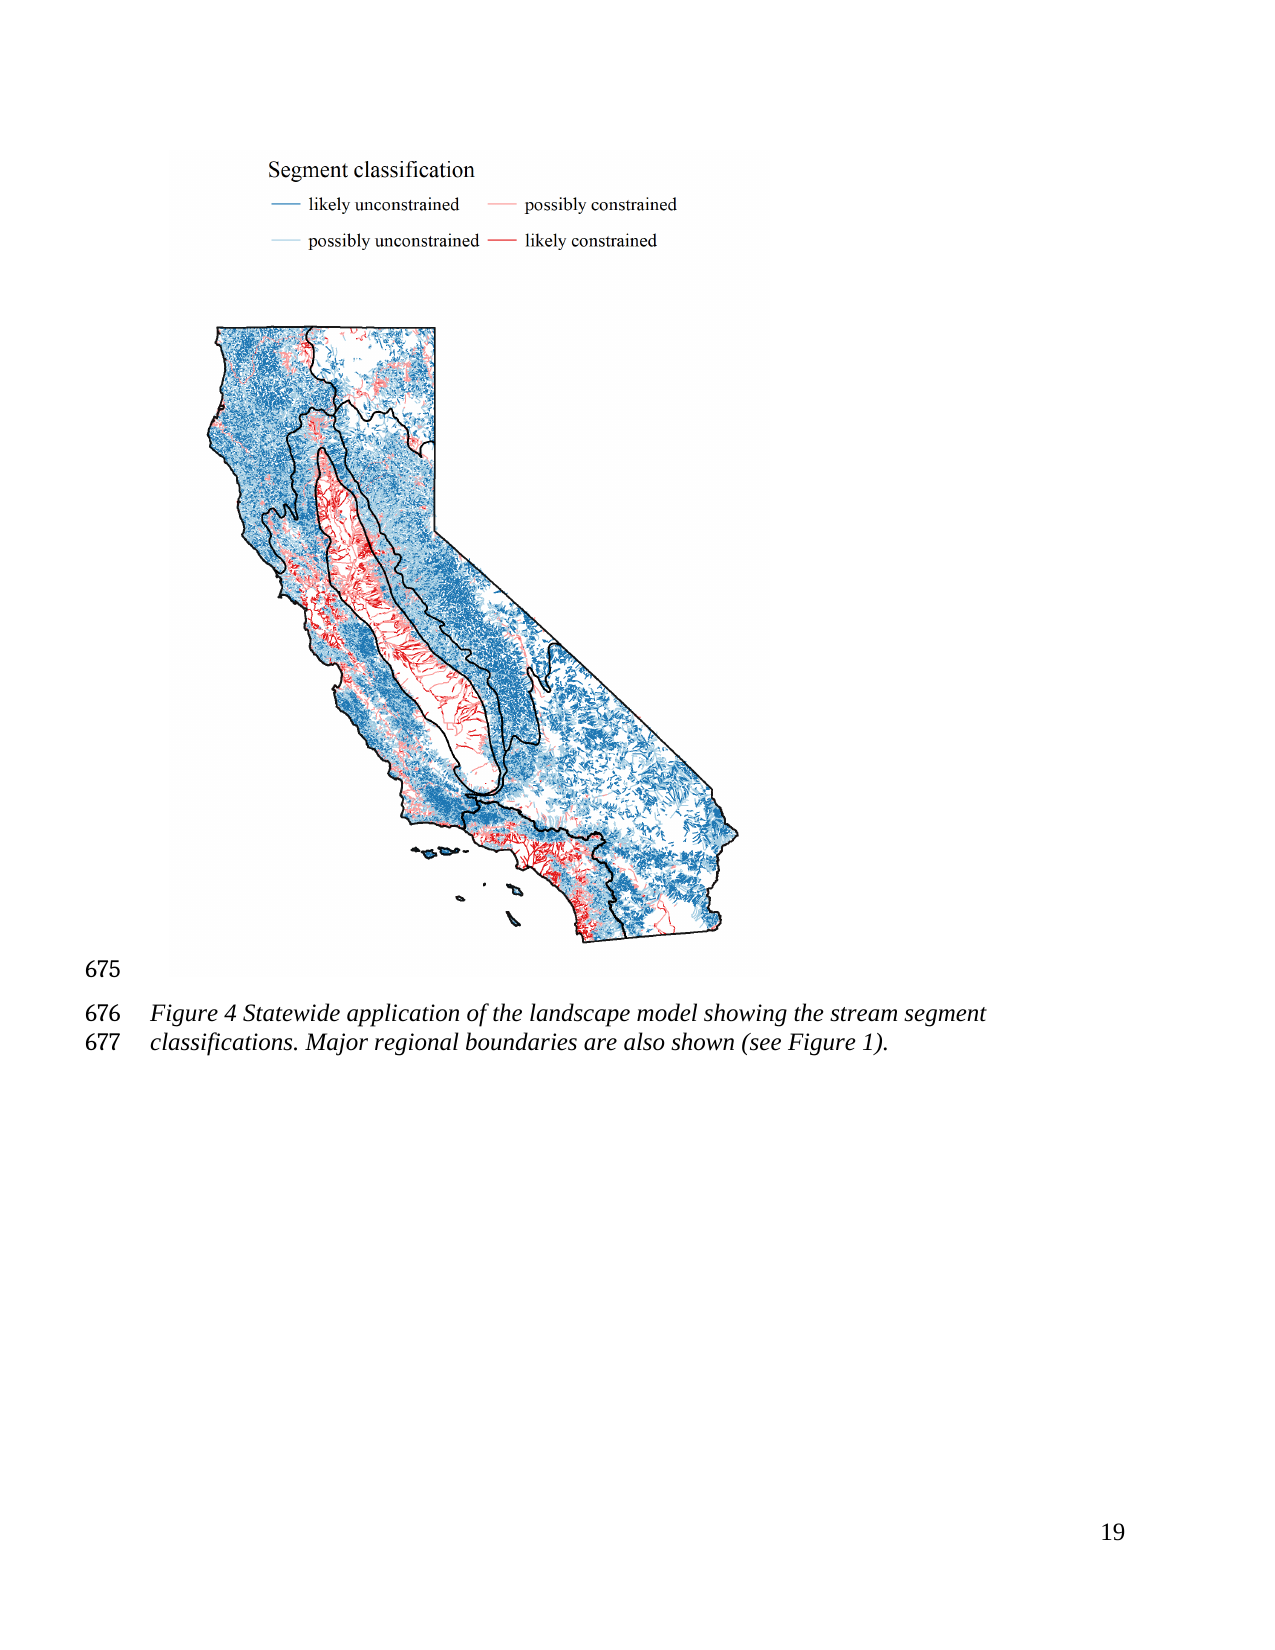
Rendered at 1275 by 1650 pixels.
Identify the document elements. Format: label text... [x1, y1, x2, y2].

picture [168, 150, 771, 977]
text Figure 4 Statewide application of the landscape model showing the stream segment classifications. Major regional boundaries are also shown (see Figure 1). [150, 998, 1125, 1055]
